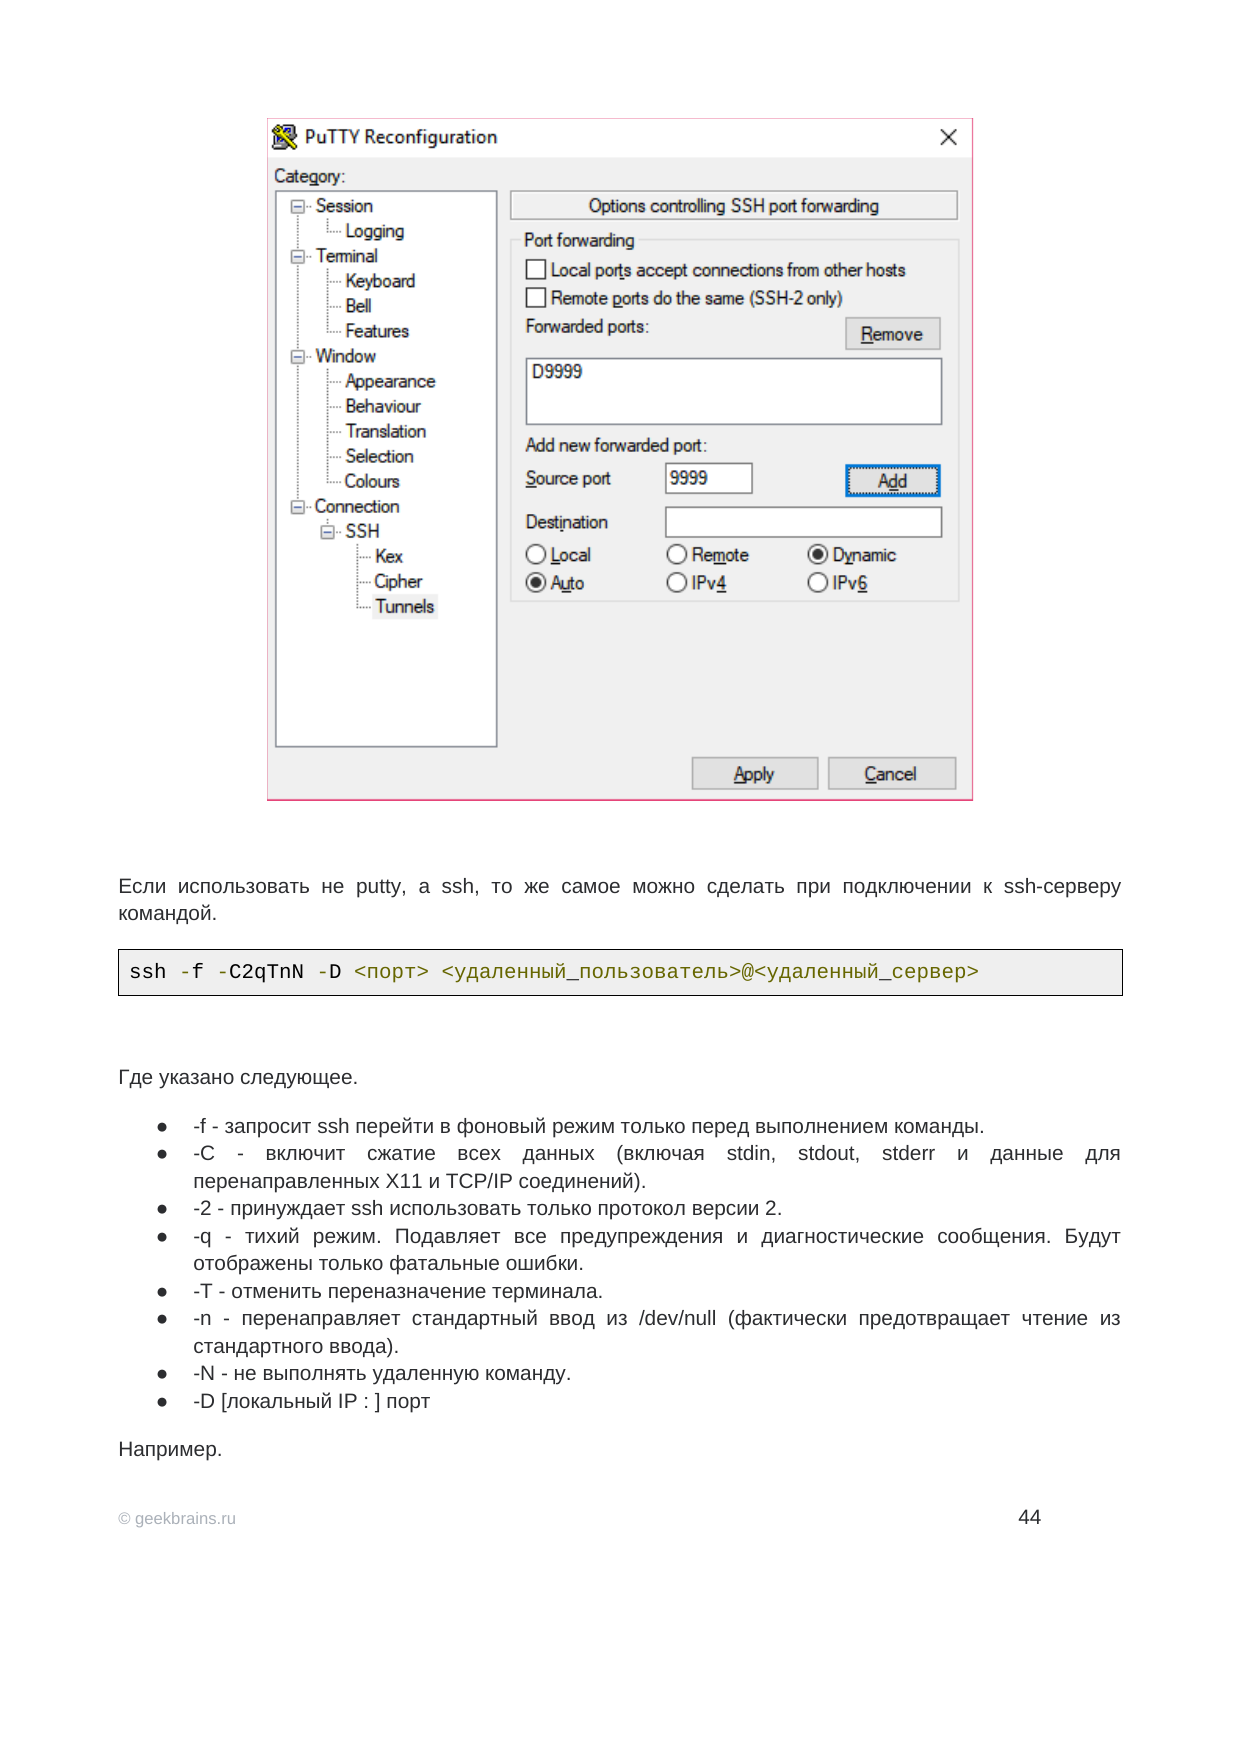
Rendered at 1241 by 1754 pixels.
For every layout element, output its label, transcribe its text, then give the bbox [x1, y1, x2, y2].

list -T - отменить переназначение терминала. [156, 1278, 1122, 1302]
list -n - перенаправляет стандартный ввод из /dev/null (фактически предотвращает чтение из стандартного ввода). [156, 1306, 1122, 1357]
list -2 - принуждает ssh использовать только протокол версии 2. [156, 1196, 1122, 1220]
text Если использовать не putty, а ssh, то же самое можно сделать при подключении к ssh-серверу командой. [118, 873, 1122, 925]
text Например. [118, 1437, 1122, 1461]
list -q - тихий режим. Подавляет все предупреждения и диагностические сообщения. Будут отображены только фатальные ошибки. [156, 1223, 1122, 1275]
list -C - включит сжатие всех данных (включая stdin, stdout, stderr и данные для перенаправленных Х11 и TCP/IP соединений). [156, 1141, 1122, 1192]
list -N - не выполнять удаленную команду. [156, 1361, 1122, 1385]
list -D [локальный IP : ] порт [156, 1388, 1122, 1412]
picture [267, 118, 974, 801]
list -f - запросит ssh перейти в фоновый режим только перед выполнением команды. [156, 1113, 1122, 1137]
text Где указано следующее. [118, 1065, 1122, 1089]
table_header ssh -f -C2qTnN -D <порт> <удаленный_пользователь>@<удаленный_сервер> [119, 950, 1122, 995]
